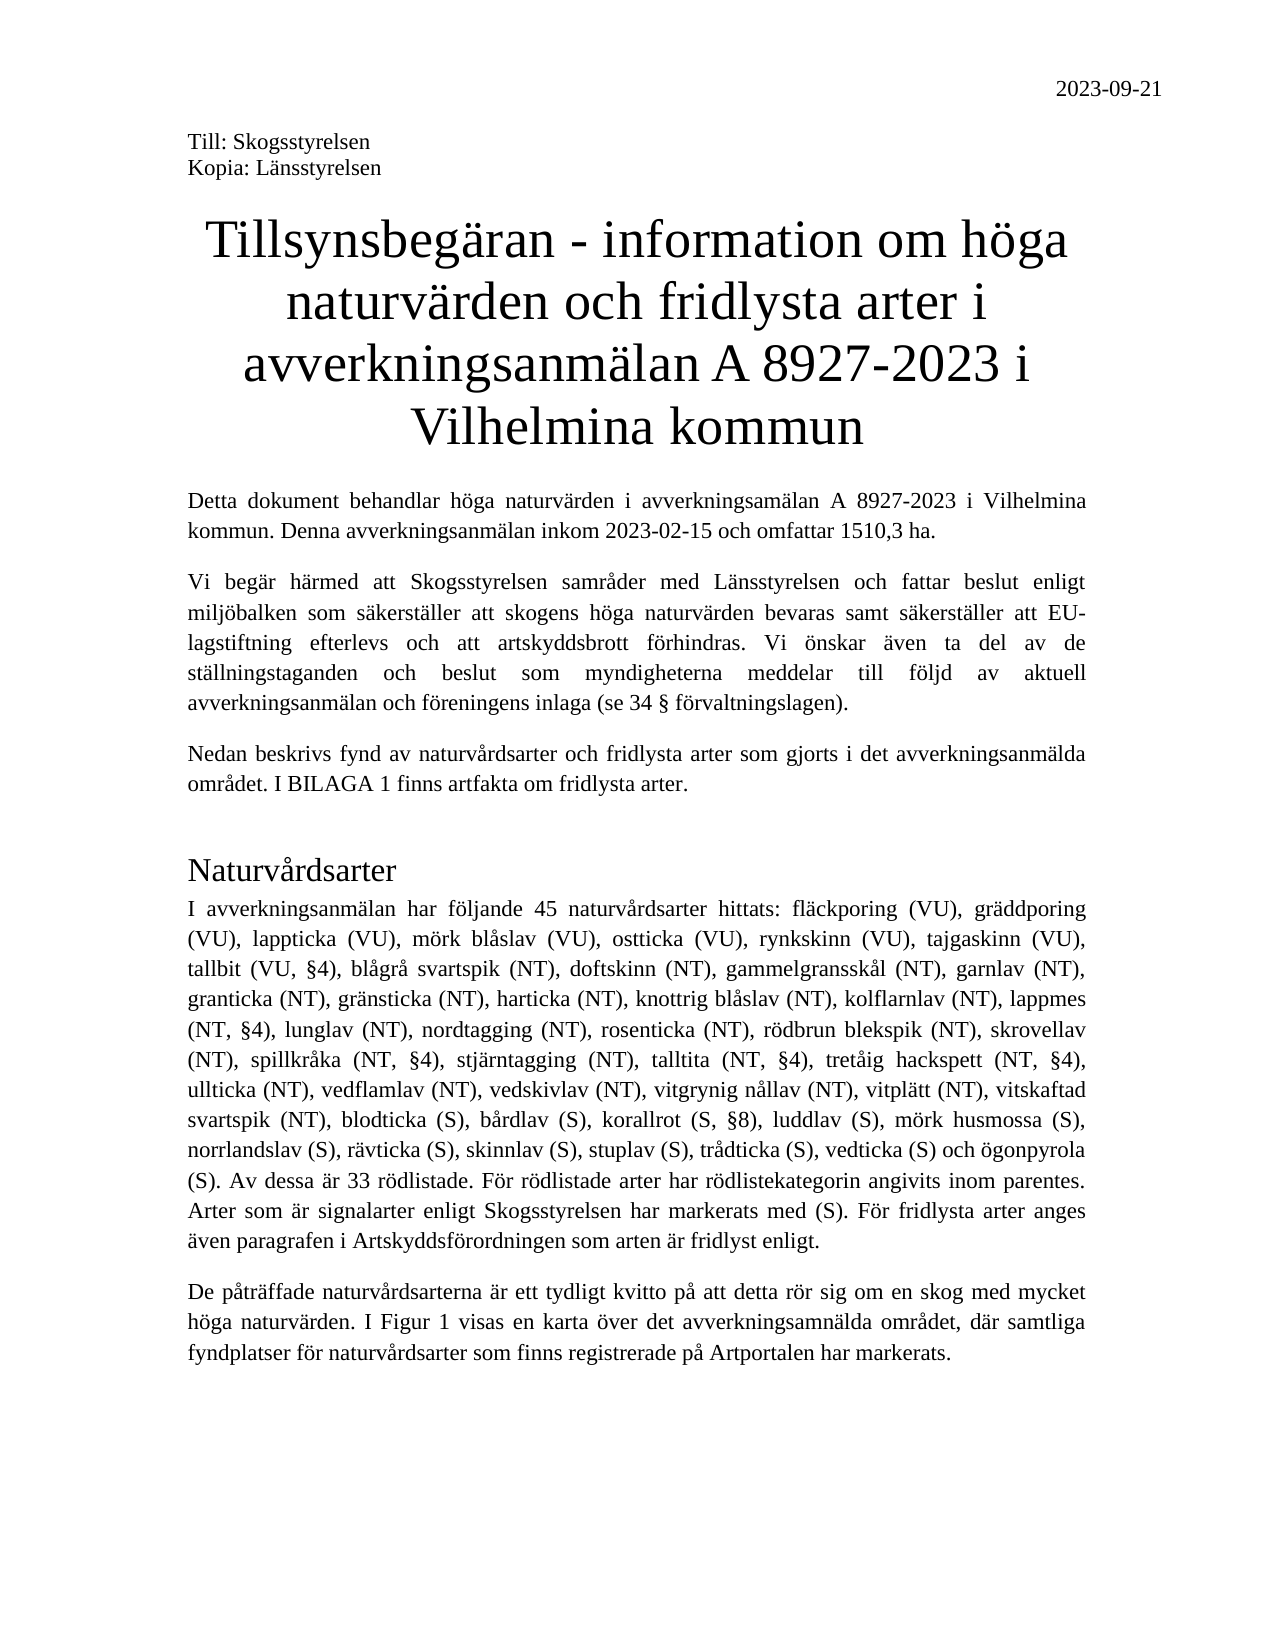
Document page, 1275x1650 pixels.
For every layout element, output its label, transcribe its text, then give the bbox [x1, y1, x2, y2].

title Tillsynsbegäran - information om höga naturvärden och fridlysta arter i avverkningsanmälan A 8927-2023 i Vilhelmina kommun [187, 207, 1087, 456]
text I avverkningsanmälan har följande 45 naturvårdsarter hittats: fläckporing (VU), gräddporing (VU), lappticka (VU), mörk blåslav (VU), ostticka (VU), rynkskinn (VU), tajgaskinn (VU), tallbit (VU, §4), blågrå svartspik (NT), doftskinn (NT), gammelgransskål (NT), garnlav (NT), granticka (NT), gränsticka (NT), harticka (NT), knottrig blåslav (NT), kolflarnlav (NT), lappmes (NT, §4), lunglav (NT), nordtagging (NT), rosenticka (NT), rödbrun blekspik (NT), skrovellav (NT), spillkråka (NT, §4), stjärntagging (NT), talltita (NT, §4), tretåig hackspett (NT, §4), ullticka (NT), vedflamlav (NT), vedskivlav (NT), vitgrynig nållav (NT), vitplätt (NT), vitskaftad svartspik (NT), blodticka (S), bårdlav (S), korallrot (S, §8), luddlav (S), mörk husmossa (S), norrlandslav (S), rävticka (S), skinnlav (S), stuplav (S), trådticka (S), vedticka (S) och ögonpyrola (S). Av dessa är 33 rödlistade. För rödlistade arter har rödlistekategorin angivits inom parentes. Arter som är signalarter enligt Skogsstyrelsen har markerats med (S). För fridlysta arter anges även paragrafen i Artskyddsförordningen som arten är fridlyst enligt. [187, 895, 1087, 1253]
text De påträffade naturvårdsarterna är ett tydligt kvitto på att detta rör sig om en skog med mycket höga naturvärden. I Figur 1 visas en karta över det avverkningsamnälda området, där samtliga fyndplatser för naturvårdsarter som finns registrerade på Artportalen har markerats. [187, 1278, 1087, 1365]
text Nedan beskrivs fynd av naturvårdsarter och fridlysta arter som gjorts i det avverkningsanmälda området. I BILAGA 1 finns artfakta om fridlysta arter. [187, 740, 1087, 797]
text Detta dokument behandlar höga naturvärden i avverkningsamälan A 8927-2023 i Vilhelmina kommun. Denna avverkningsanmälan inkom 2023-02-15 och omfattar 1510,3 ha. [187, 487, 1087, 544]
subtitle Naturvårdsarter [187, 851, 1087, 889]
text Vi begär härmed att Skogsstyrelsen samråder med Länsstyrelsen och fattar beslut enligt miljöbalken som säkerställer att skogens höga naturvärden bevaras samt säkerställer att EU-lagstiftning efterlevs och att artskyddsbrott förhindras. Vi önskar även ta del av de ställningstaganden och beslut som myndigheterna meddelar till följd av aktuell avverkningsanmälan och föreningens inlaga (se 34 § förvaltningslagen). [187, 568, 1087, 716]
